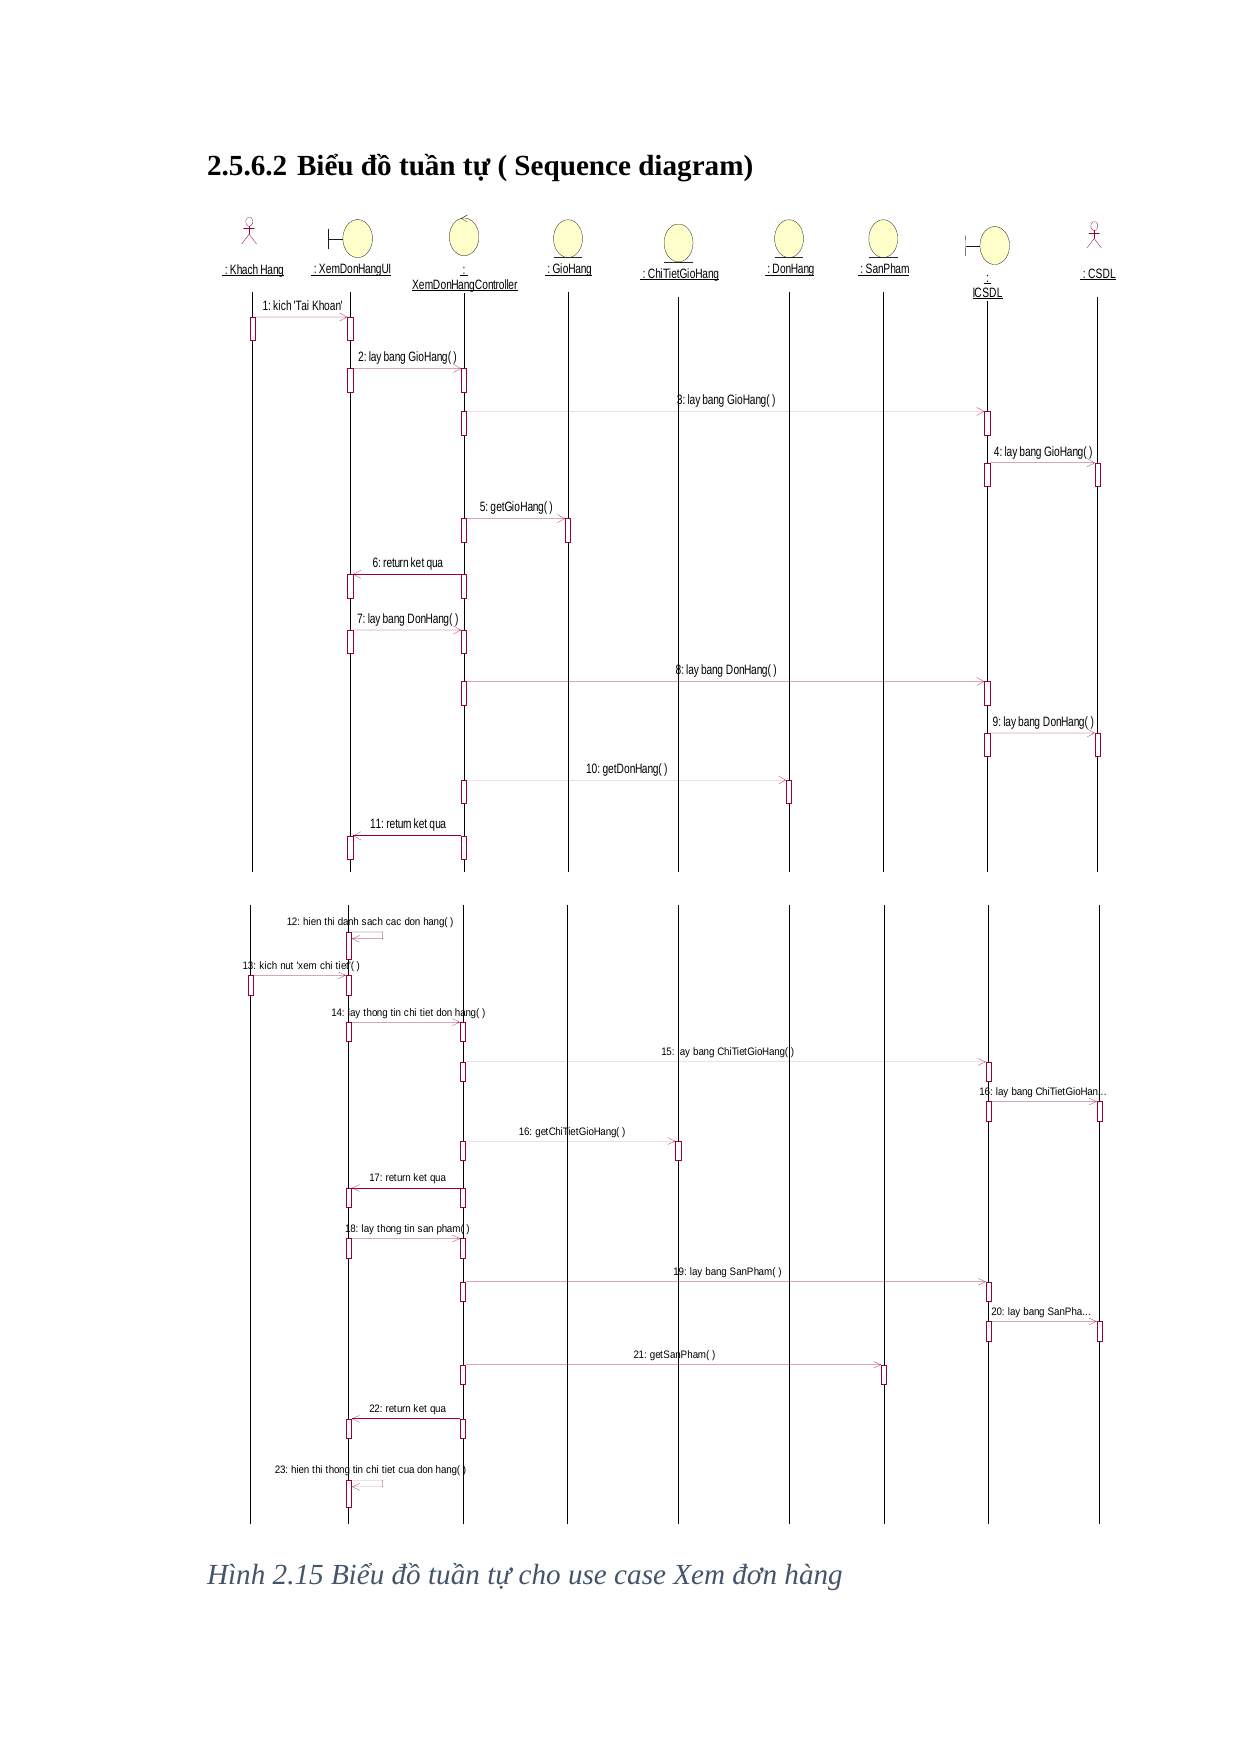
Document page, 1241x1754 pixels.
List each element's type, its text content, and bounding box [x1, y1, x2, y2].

subtitle Biểu đồ tuần tự ( Sequence diagram) [207, 148, 1122, 181]
text Hình 2.14 Biểu đồ tuần tự cho use case Xem đơn hàng [207, 1557, 1122, 1591]
